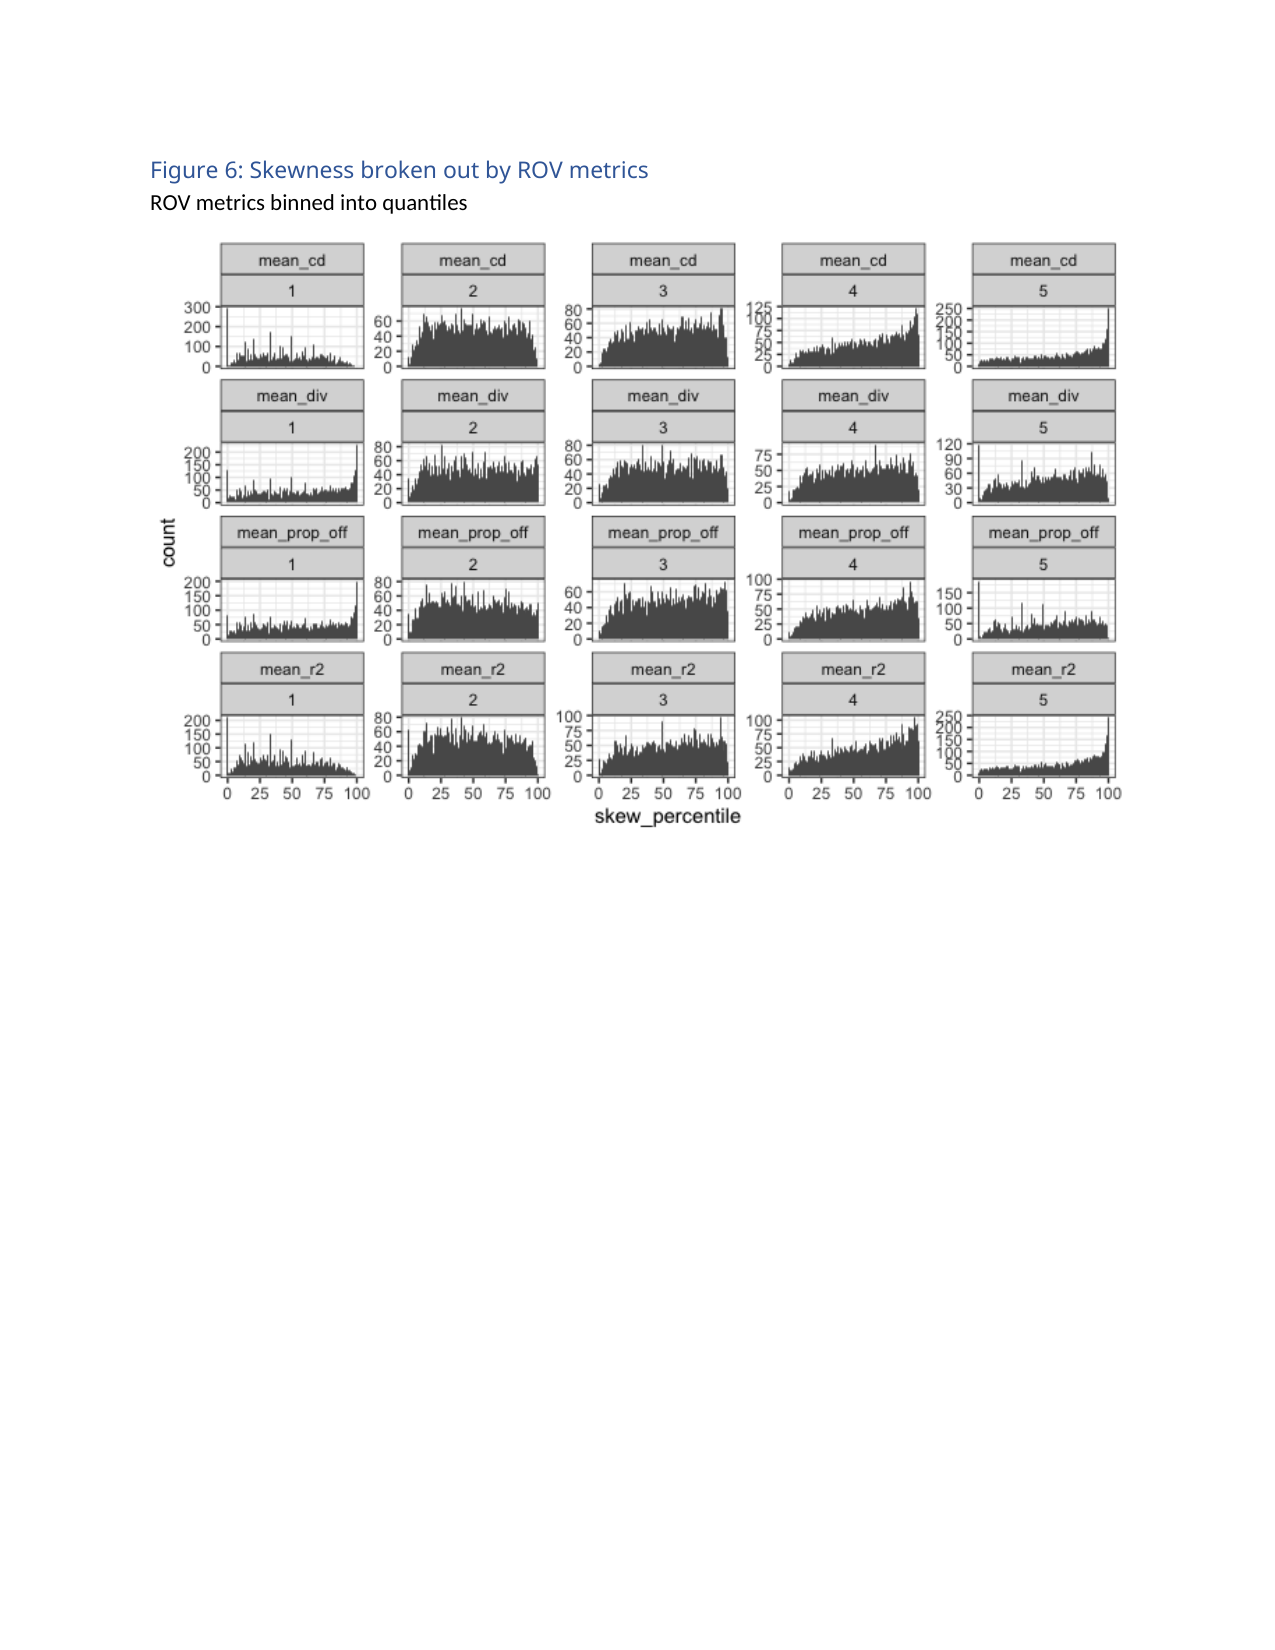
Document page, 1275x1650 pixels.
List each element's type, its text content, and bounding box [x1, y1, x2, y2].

text ROV metrics binned into quantiles [150, 188, 1125, 216]
subtitle Figure 6: Skewness broken out by ROV metrics [150, 154, 1125, 185]
picture [150, 234, 1125, 837]
